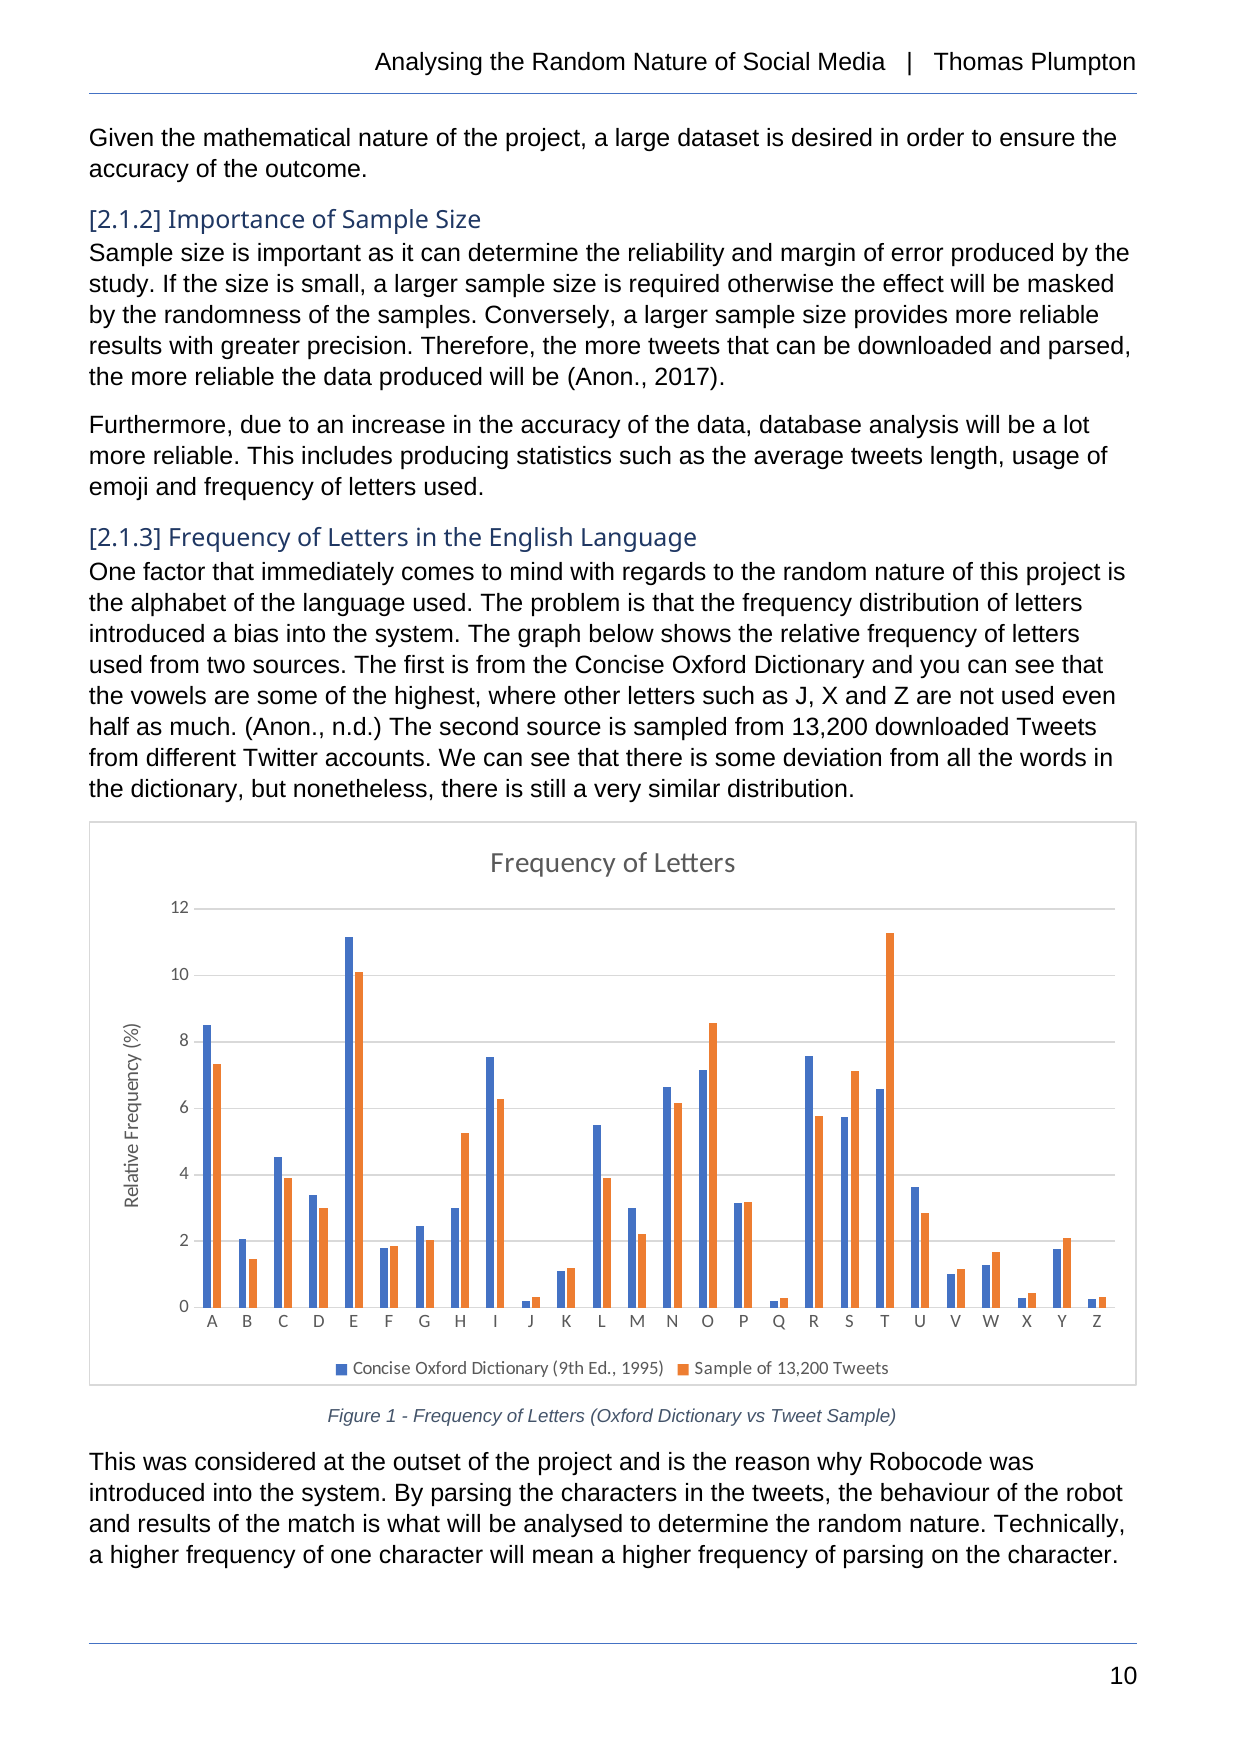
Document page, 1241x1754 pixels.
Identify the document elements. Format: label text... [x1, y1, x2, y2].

text Furthermore, due to an increase in the accuracy of the data, database analysis will be a lot more reliable. This includes producing statistics such as the average tweets length, usage of emoji and frequency of letters used. [89, 410, 1137, 501]
subtitle [2.1.2] Importance of Sample Size [89, 201, 1137, 235]
text Figure 1 - Frequency of Letters (Oxford Dictionary vs Tweet Sample) [89, 1405, 1137, 1426]
subtitle [2.1.3] Frequency of Letters in the English Language [89, 520, 1137, 554]
list the alphabet of the language used. The problem is that the frequency distribution of letters introduced a bias into the system. The graph below shows the relative frequency of letters used from two sources. The first is from the Concise Oxford Dictionary and you can see that the vowels are some of the highest, where other letters such as J, X and Z are not used even half as much. The second source is sampled from 13,200 downloaded Tweets from different Twitter accounts. We can see that there is some deviation from all the words in the dictionary, but nonetheless, there is still a very similar distribution. [89, 587, 1137, 802]
list One factor that immediately comes to mind with regards to the random nature of this project is [89, 556, 1137, 585]
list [89, 1447, 1137, 1569]
text Given the mathematical nature of the project, a large dataset is desired in order to ensure the accuracy of the outcome. [89, 122, 1137, 182]
text Sample size is important as it can determine the reliability and margin of error produced by the study. If the size is small, a larger sample size is required otherwise the effect will be masked by the randomness of the samples. Conversely, a larger sample size provides more reliable results with greater precision. Therefore, the more tweets that can be downloaded and parsed, the more reliable the data produced will be . [89, 238, 1137, 391]
